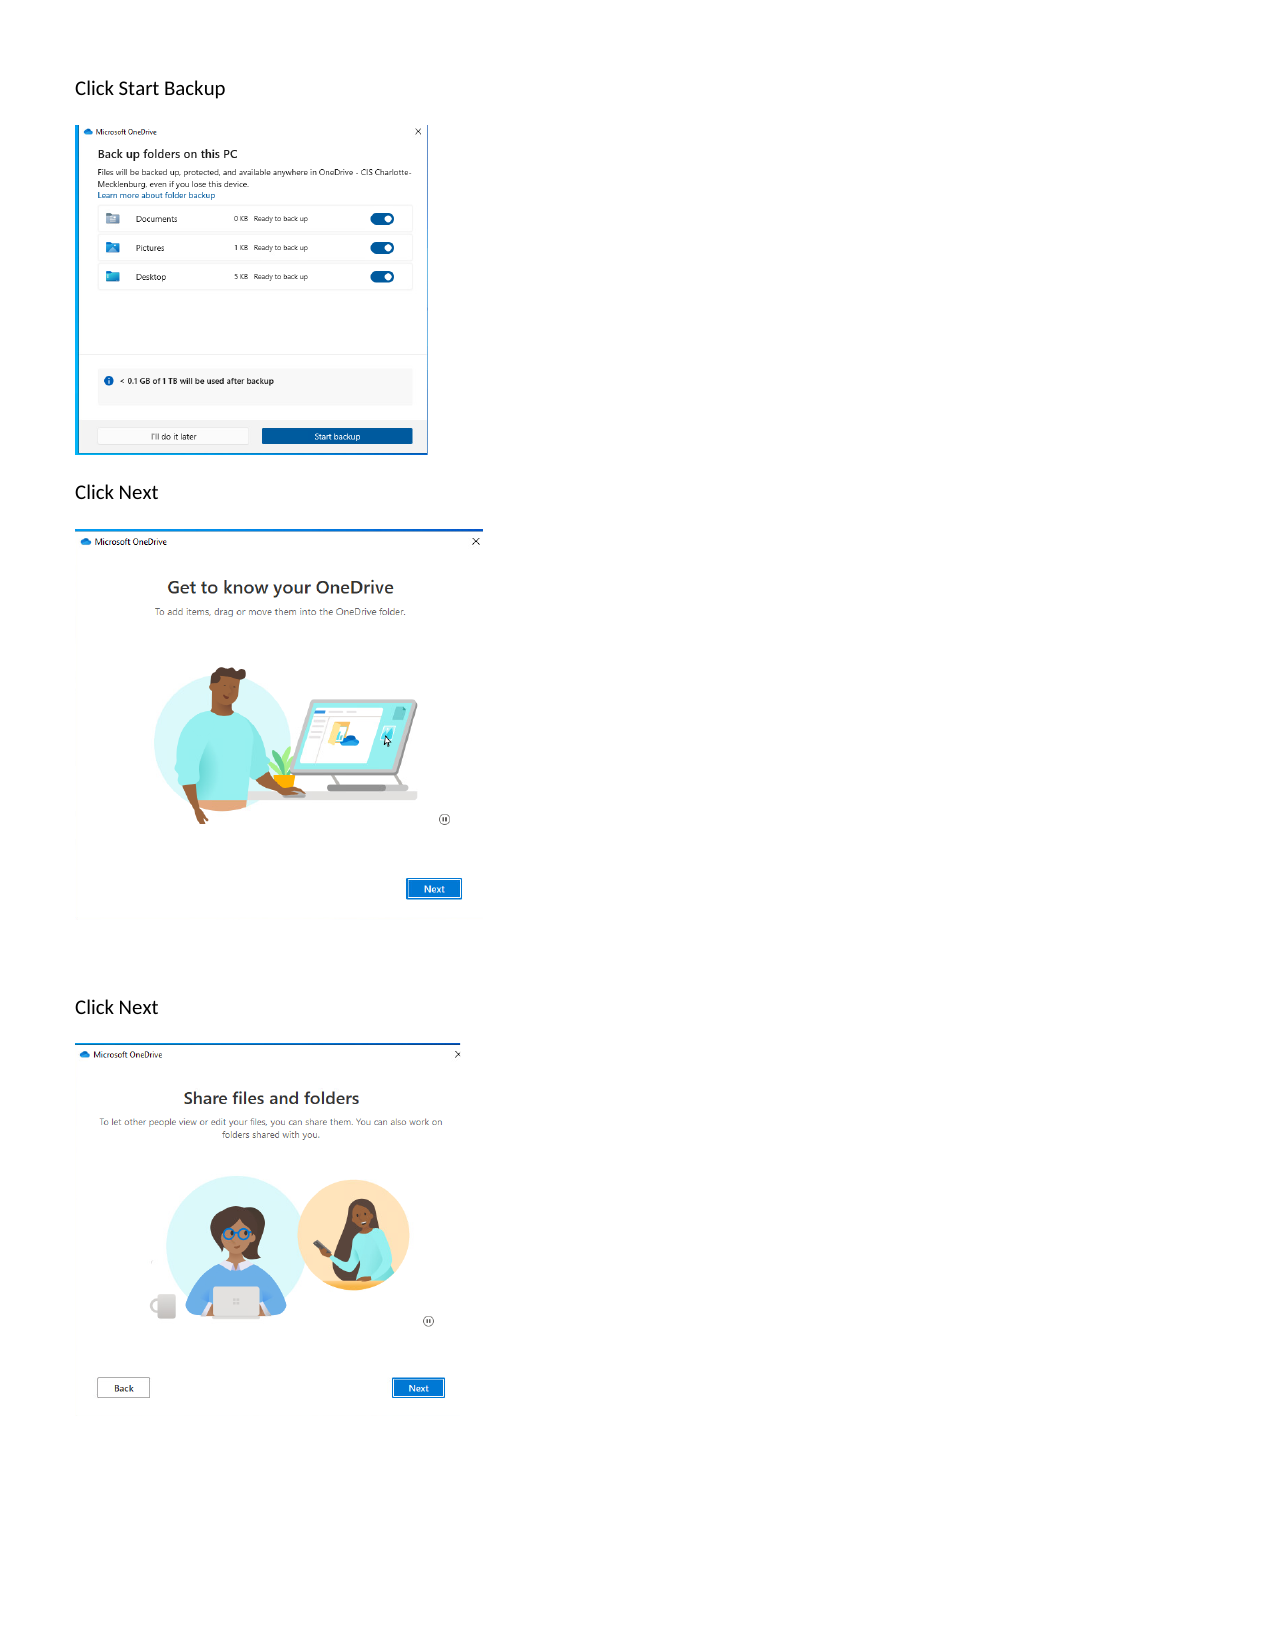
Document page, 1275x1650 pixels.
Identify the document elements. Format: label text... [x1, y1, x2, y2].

text Click Start Backup [75, 75, 1200, 100]
text Click Next [75, 479, 1200, 505]
picture [75, 125, 428, 455]
picture [75, 529, 483, 920]
text Click Next [75, 994, 1200, 1019]
picture [75, 1043, 461, 1416]
